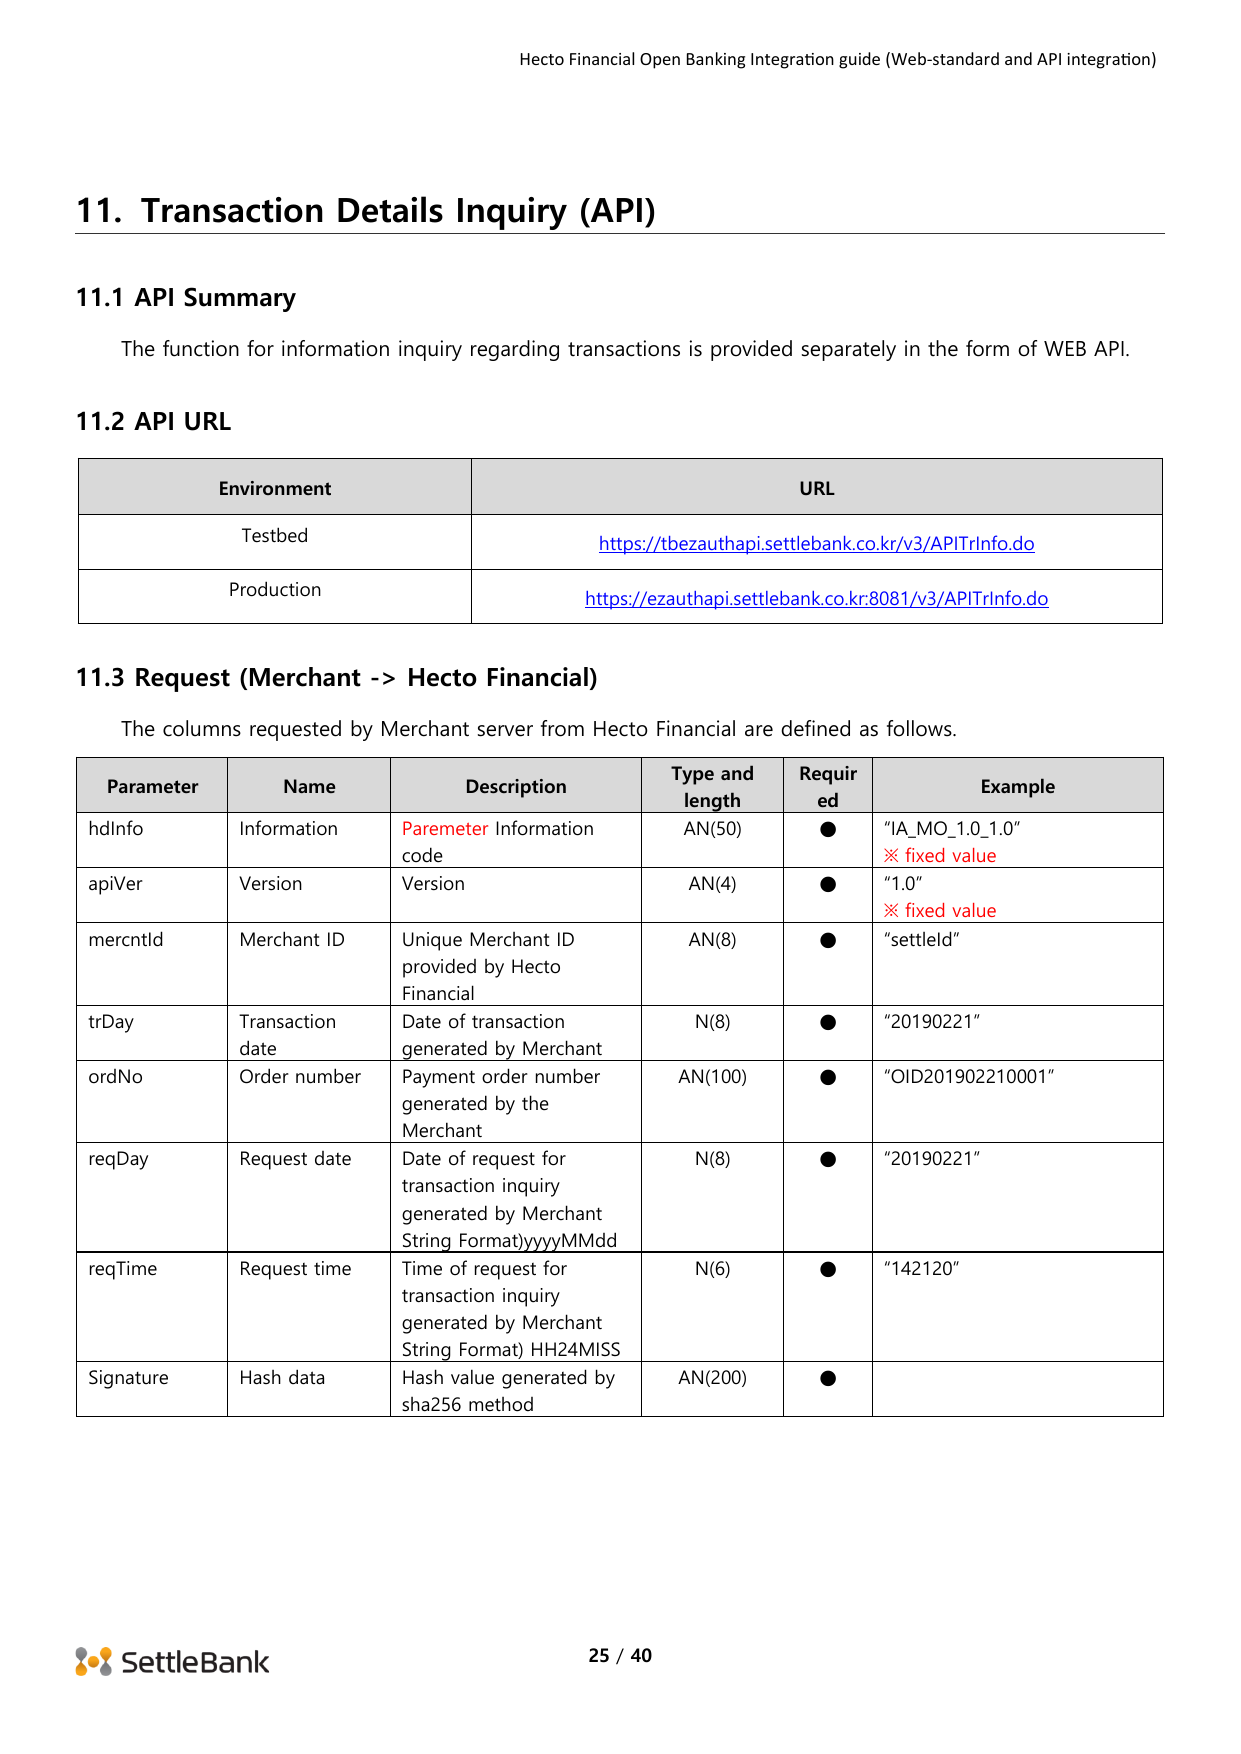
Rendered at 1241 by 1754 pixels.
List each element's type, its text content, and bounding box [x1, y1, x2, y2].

table_cell mercntId [77, 923, 227, 1004]
table_cell “142120” [873, 1253, 1163, 1361]
table_cell Version [391, 868, 641, 922]
table_cell [873, 1362, 1163, 1416]
table_cell ● [784, 868, 872, 922]
subtitle Request (Merchant -> Hecto Financial) [75, 660, 1165, 693]
table_header Environment [79, 459, 471, 514]
table_cell ● [784, 1253, 872, 1361]
table_header URL [472, 459, 1162, 514]
table_cell ● [784, 1143, 872, 1251]
table_cell hdInfo [77, 813, 227, 867]
table_cell “20190221” [873, 1143, 1163, 1251]
table_cell AN(50) [642, 813, 783, 867]
table_header Name [228, 758, 390, 812]
subtitle API Summary [75, 279, 1165, 313]
table_cell N(8) [642, 1143, 783, 1251]
table_cell Date of request for transaction inquiry generated by Merchant String Format)yyyyMMdd [391, 1143, 641, 1251]
table_cell AN(200) [642, 1362, 783, 1416]
table_cell ● [784, 1006, 872, 1060]
table_header Example [873, 758, 1163, 812]
table_cell Payment order number generated by the Merchant [391, 1061, 641, 1142]
table_cell reqTime [77, 1253, 227, 1361]
table_cell apiVer [77, 868, 227, 922]
table_cell Date of transaction generated by Merchant [391, 1006, 641, 1060]
table_cell N(6) [642, 1253, 783, 1361]
table_cell trDay [77, 1006, 227, 1060]
table_cell ordNo [77, 1061, 227, 1142]
table_cell Merchant ID [228, 923, 390, 1004]
table_cell Transaction date [228, 1006, 390, 1060]
table_cell Information [228, 813, 390, 867]
table_cell “20190221” [873, 1006, 1163, 1060]
table_header Required [784, 758, 872, 812]
table_cell ● [784, 1362, 872, 1416]
table_header Description [391, 758, 641, 812]
subtitle Transaction Details Inquiry (API) [75, 186, 1165, 233]
table_cell “1.0” ※ fixed value [873, 868, 1163, 922]
table_cell https://tbezauthapi.settlebank.co.kr/v3/APITrInfo.do [472, 515, 1162, 568]
table_cell Testbed [79, 515, 471, 568]
table_cell Request date [228, 1143, 390, 1251]
subtitle API URL [75, 403, 1165, 437]
table_cell Signature [77, 1362, 227, 1416]
table_cell Order number [228, 1061, 390, 1142]
table_cell Paremeter Information code [391, 813, 641, 867]
table_cell https://ezauthapi.settlebank.co.kr:8081/v3/APITrInfo.do [472, 570, 1162, 623]
table_cell ● [784, 923, 872, 1004]
table_cell “settleId” [873, 923, 1163, 1004]
text The function for information inquiry regarding transactions is provided separately in the form of WEB API. [121, 333, 1165, 361]
table_cell ● [784, 1061, 872, 1142]
table_cell Version [228, 868, 390, 922]
table_cell Time of request for transaction inquiry generated by Merchant String Format) HH24MISS [391, 1253, 641, 1361]
table_cell N(8) [642, 1006, 783, 1060]
text The columns requested by Merchant server from Hecto Financial are defined as follows. [121, 714, 1165, 741]
table_cell Request time [228, 1253, 390, 1361]
table_cell Hash value generated by sha256 method [391, 1362, 641, 1416]
table_cell AN(100) [642, 1061, 783, 1142]
table_cell “OID201902210001” [873, 1061, 1163, 1142]
table_header Type and length [642, 758, 783, 812]
table_cell Hash data [228, 1362, 390, 1416]
table_cell Production [79, 570, 471, 623]
table_header Parameter [77, 758, 227, 812]
table_cell AN(4) [642, 868, 783, 922]
table_cell “IA_MO_1.0_1.0” ※ fixed value [873, 813, 1163, 867]
table_cell AN(8) [642, 923, 783, 1004]
table_cell Unique Merchant ID provided by Hecto Financial [391, 923, 641, 1004]
picture [75, 1647, 270, 1676]
table_cell ● [784, 813, 872, 867]
table_cell reqDay [77, 1143, 227, 1251]
